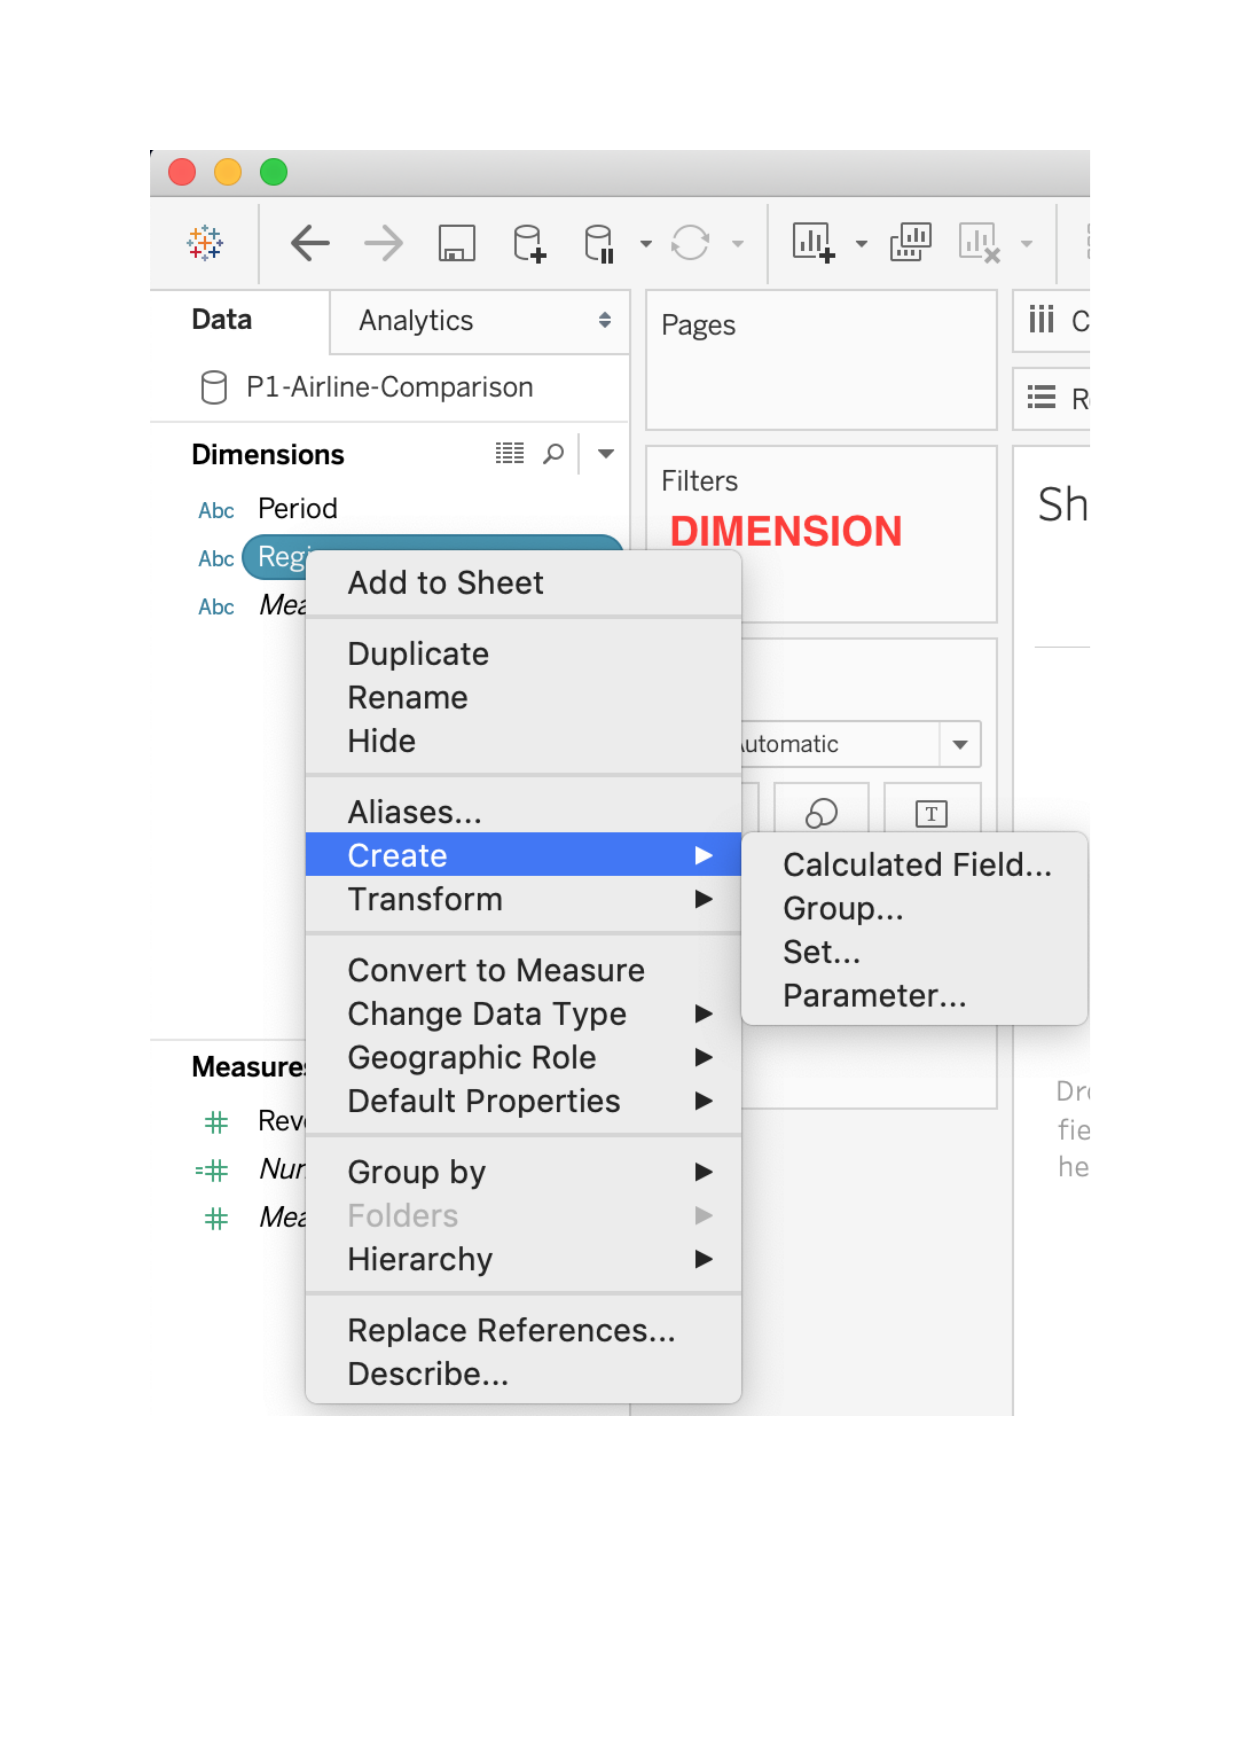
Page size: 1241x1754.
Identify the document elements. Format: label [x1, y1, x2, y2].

picture [150, 150, 1091, 1416]
